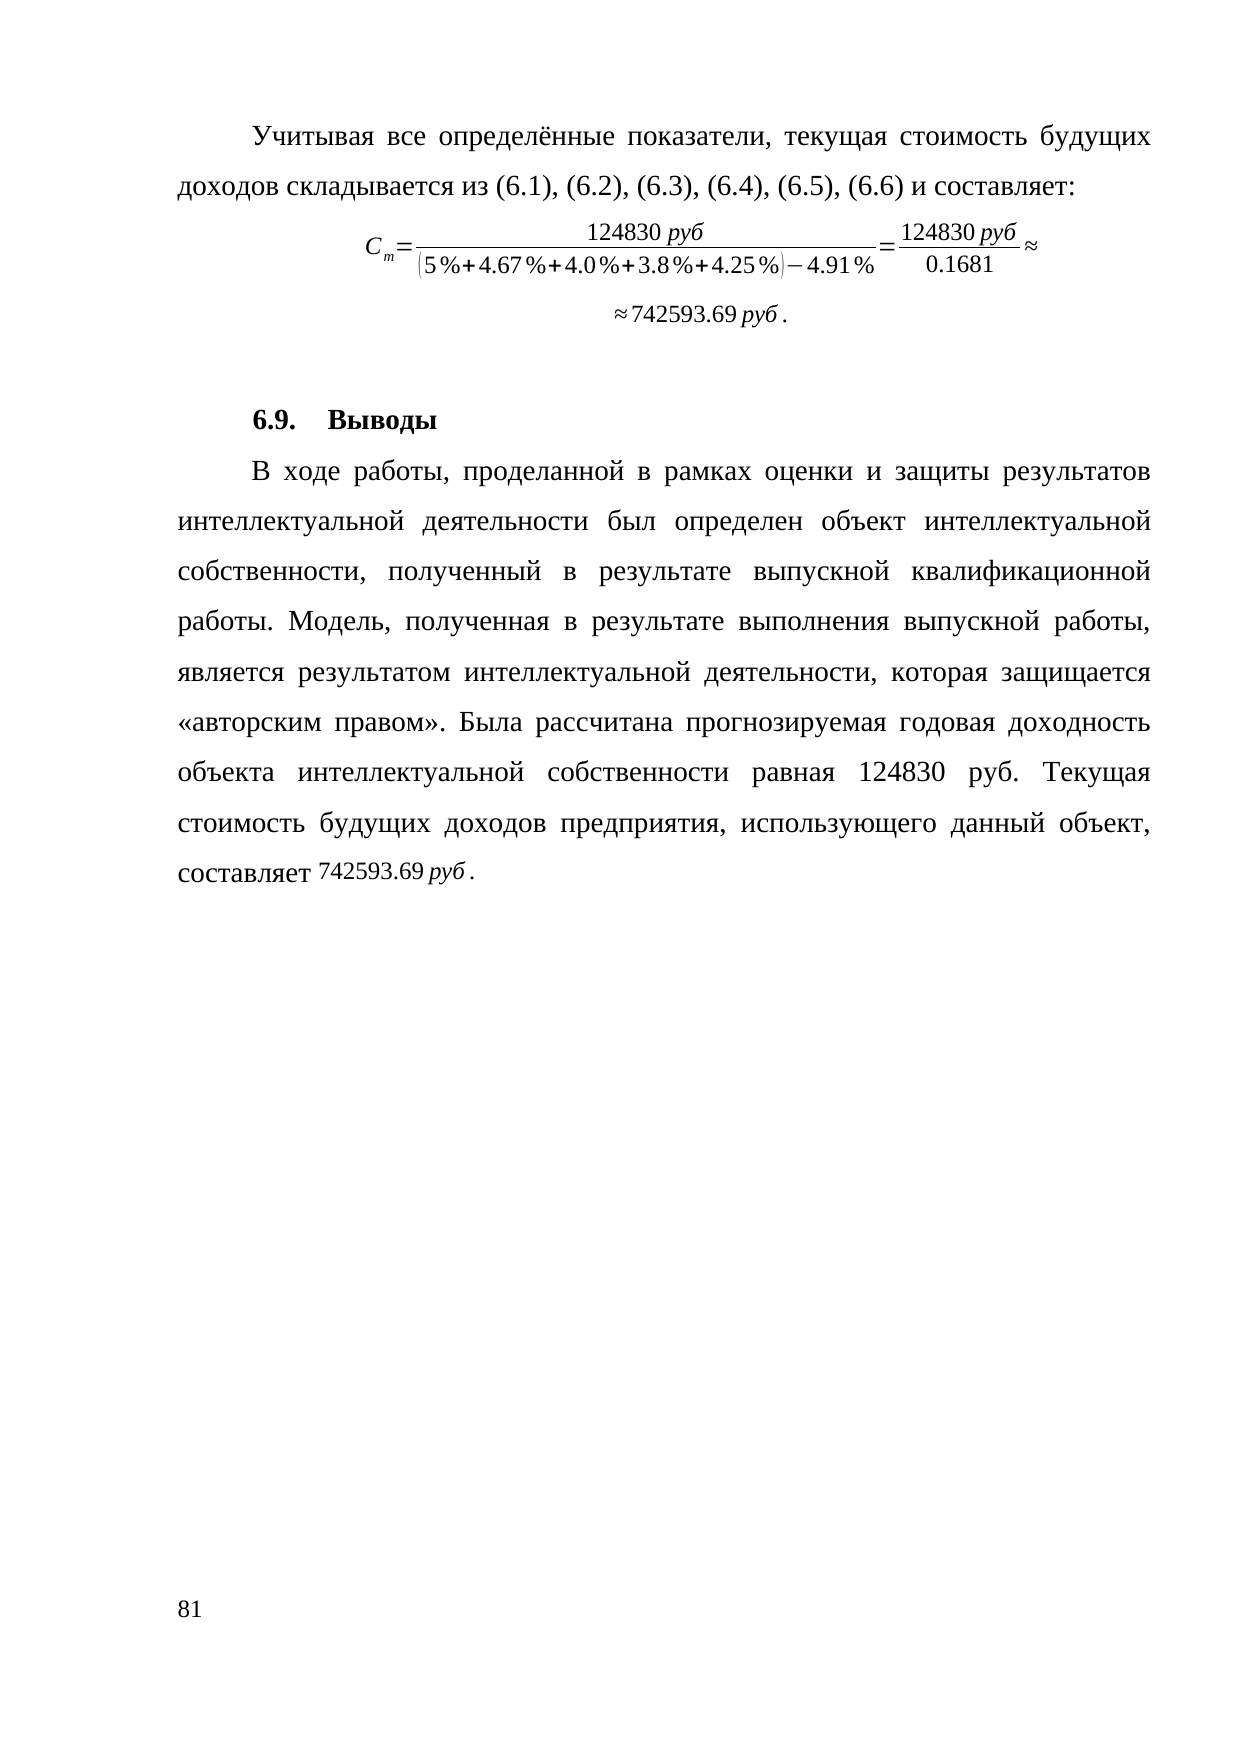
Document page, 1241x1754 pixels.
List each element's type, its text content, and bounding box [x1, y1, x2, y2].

subtitle Выводы [252, 402, 1152, 436]
list Учитывая все определённые показатели, текущая стоимость будущих доходов складывается из (6.1), (6.2), (6.3), (6.4), (6.5), (6.6) и составляет: [177, 118, 1152, 202]
list В ходе работы, проделанной в рамках оценки и защиты результатов интеллектуальной деятельности был определен объект интеллектуальной собственности, полученный в результате выпускной квалификационной работы. Модель, полученная в результате выполнения выпускной работы, является результатом интеллектуальной деятельности, которая защищается «авторским правом». Была рассчитана прогнозируемая годовая доходность объекта интеллектуальной собственности равная 124830 руб. Текущая стоимость будущих доходов предприятия, использующего данный объект, составляет [177, 453, 1152, 889]
